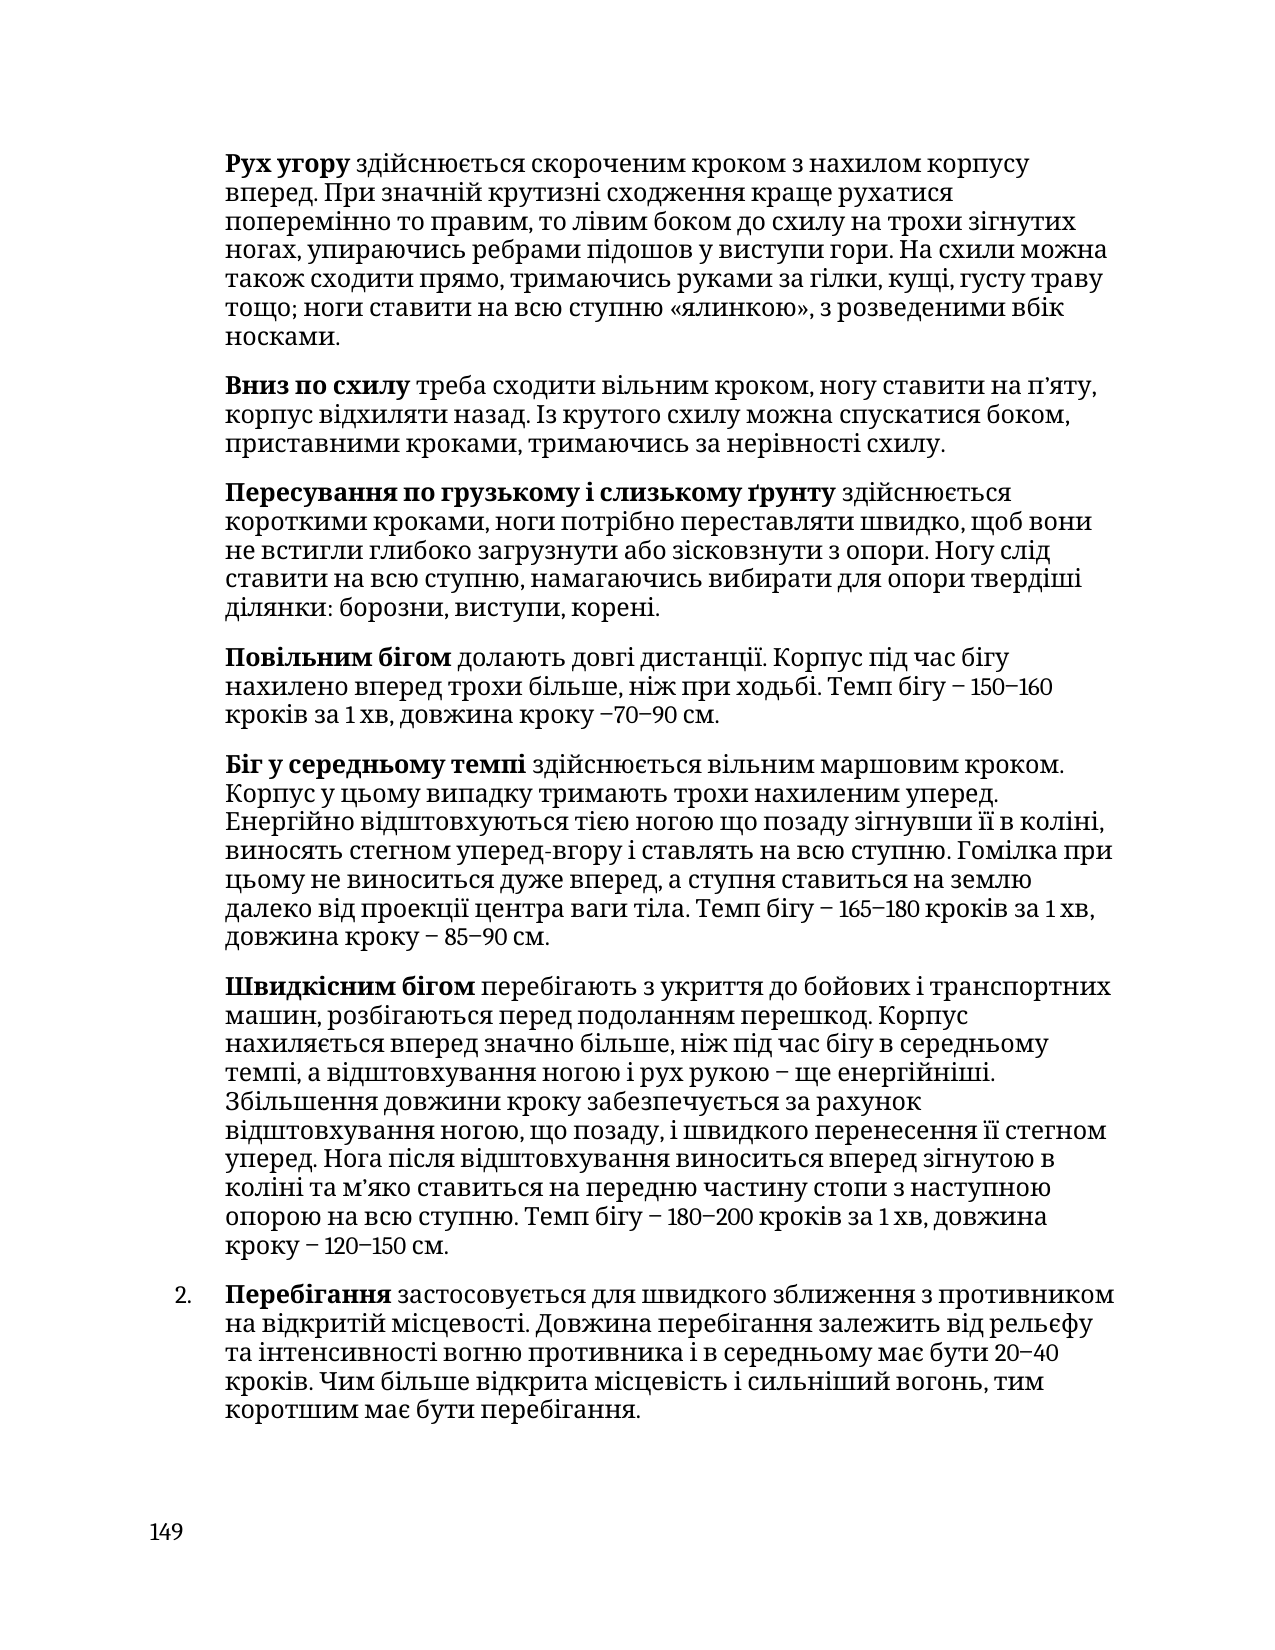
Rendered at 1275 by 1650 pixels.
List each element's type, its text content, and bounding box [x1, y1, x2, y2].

list Швидкісним бігом перебігають з укриття до бойових і транспортних машин, розбігаються перед подоланням перешкод. Корпус нахиляється вперед значно більше, ніж під час бігу в середньому темпі, а відштовхування ногою і рух рукою ‒ ще енергійніші. Збільшення довжини кроку забезпечується за рахунок відштовхування ногою, що позаду, і швидкого перенесення її стегном уперед. Нога після відштовхування виноситься вперед зігнутою в коліні та м’яко ставиться на передню частину стопи з наступною опорою на всю ступню. Темп бігу ‒ 180‒200 кроків за 1 хв, довжина кроку ‒ 120‒150 см. [175, 973, 1125, 1260]
list Вниз по схилу треба сходити вільним кроком, ногу ставити на п’яту, корпус відхиляти назад. Із крутого схилу можна спускатися боком, приставними кроками, тримаючись за нерівності схилу. [175, 372, 1125, 458]
list Біг у середньому темпі здійснюється вільним маршовим кроком. Корпус у цьому випадку тримають трохи нахиленим уперед. Енергійно відштовхуються тією ногою що позаду зігнувши її в коліні, виносять стегном уперед-вгору і ставлять на всю ступню. Гомілка при цьому не виноситься дуже вперед, а ступня ставиться на землю далеко від проекції центра ваги тіла. Темп бігу ‒ 165‒180 кроків за 1 хв, довжина кроку ‒ 85‒90 см. [175, 751, 1125, 952]
list Рух угору здійснюється скороченим кроком з нахилом корпусу вперед. При значній крутизні сходження краще рухатися поперемінно то правим, то лівим боком до схилу на трохи зігнутих ногах, упираючись ребрами підошов у виступи гори. На схили можна також сходити прямо, тримаючись руками за гілки, кущі, густу траву тощо; ноги ставити на всю ступню «ялинкою», з розведеними вбік носками. [175, 150, 1125, 351]
list Перебігання застосовується для швидкого зближення з противником на відкритій місцевості. Довжина перебігання залежить від рельєфу та інтенсивності вогню противника і в середньому має бути 20‒40 кроків. Чим більше відкрита місцевість і сильніший вогонь, тим коротшим має бути перебігання. [175, 1281, 1125, 1425]
list Пересування по грузькому і слизькому ґрунту здійснюється короткими кроками, ноги потрібно переставляти швидко, щоб вони не встигли глибоко загрузнути або зісковзнути з опори. Ногу слід ставити на всю ступню, намагаючись вибирати для опори твердіші ділянки: борозни, виступи, корені. [175, 479, 1125, 623]
list Повільним бігом долають довгі дистанції. Корпус під час бігу нахилено вперед трохи більше, ніж при ходьбі. Темп бігу ‒ 150‒160 кроків за 1 хв, довжина кроку ‒70‒90 см. [175, 644, 1125, 730]
